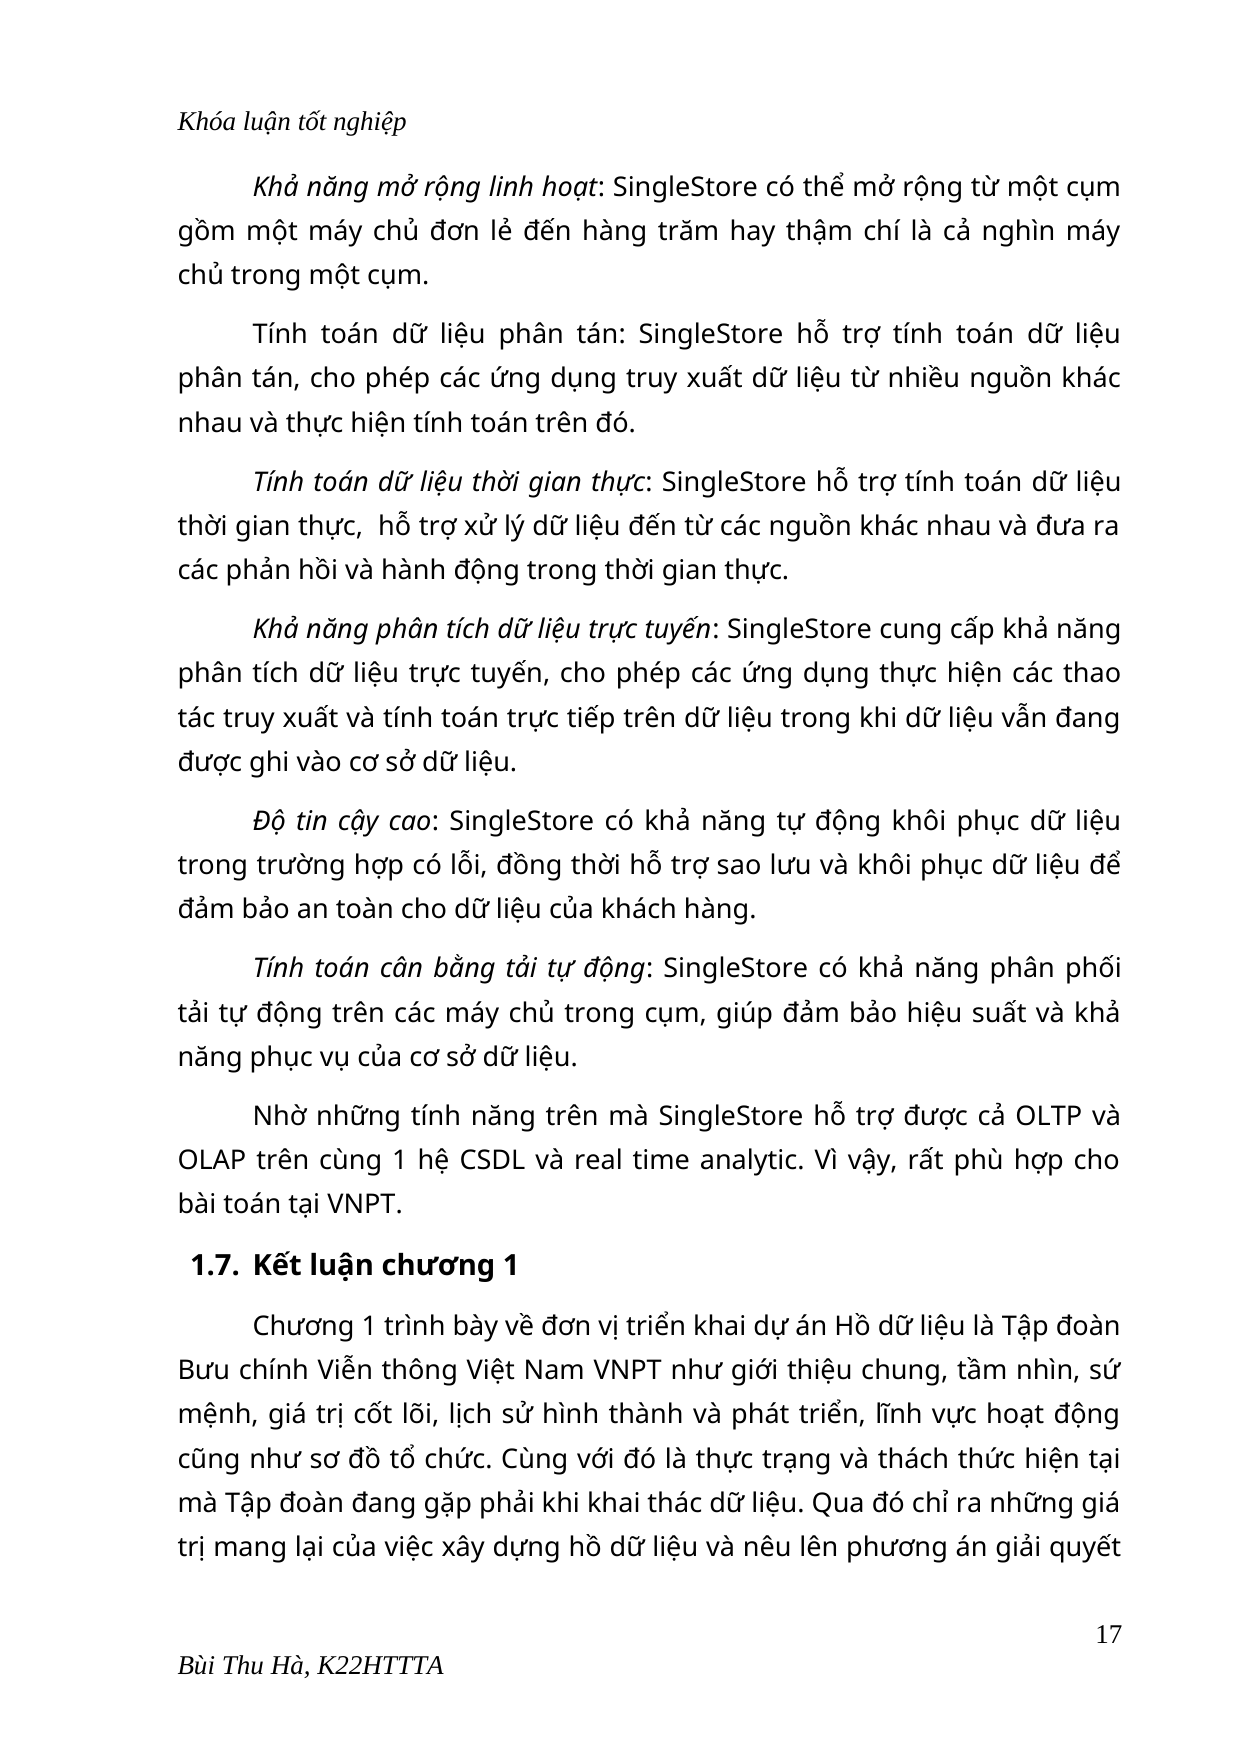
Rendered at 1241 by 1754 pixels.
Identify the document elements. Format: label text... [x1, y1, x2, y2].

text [177, 1307, 1122, 1564]
text Tính toán dữ liệu phân tán: SingleStore hỗ trợ tính toán dữ liệu phân tán, cho phép các ứng dụng truy xuất dữ liệu từ nhiều nguồn khác nhau và thực hiện tính toán trên đó. [177, 315, 1122, 440]
text Độ tin cậy cao: SingleStore có khả năng tự động khôi phục dữ liệu trong trường hợp có lỗi, đồng thời hỗ trợ sao lưu và khôi phục dữ liệu để đảm bảo an toàn cho dữ liệu của khách hàng. [177, 801, 1122, 927]
text Tính toán cân bằng tải tự động: SingleStore có khả năng phân phối tải tự động trên các máy chủ trong cụm, giúp đảm bảo hiệu suất và khả năng phục vụ của cơ sở dữ liệu. [177, 949, 1122, 1074]
text Khả năng phân tích dữ liệu trực tuyến: SingleStore cung cấp khả năng phân tích dữ liệu trực tuyến, cho phép các ứng dụng thực hiện các thao tác truy xuất và tính toán trực tiếp trên dữ liệu trong khi dữ liệu vẫn đang được ghi vào cơ sở dữ liệu. [177, 610, 1122, 779]
text Khả năng mở rộng linh hoạt: SingleStore có thể mở rộng từ một cụm gồm một máy chủ đơn lẻ đến hàng trăm hay thậm chí là cả nghìn máy chủ trong một cụm. [177, 167, 1122, 292]
text Kết luận chương 1 [215, 1244, 1122, 1284]
text Nhờ những tính năng trên mà SingleStore hỗ trợ được cả OLTP và OLAP trên cùng 1 hệ CSDL và real time analytic. Vì vậy, rất phù hợp cho bài toán tại VNPT. [177, 1096, 1122, 1222]
text Tính toán dữ liệu thời gian thực: SingleStore hỗ trợ tính toán dữ liệu thời gian thực, hỗ trợ xử lý dữ liệu đến từ các nguồn khác nhau và đưa ra các phản hồi và hành động trong thời gian thực. [177, 462, 1122, 587]
